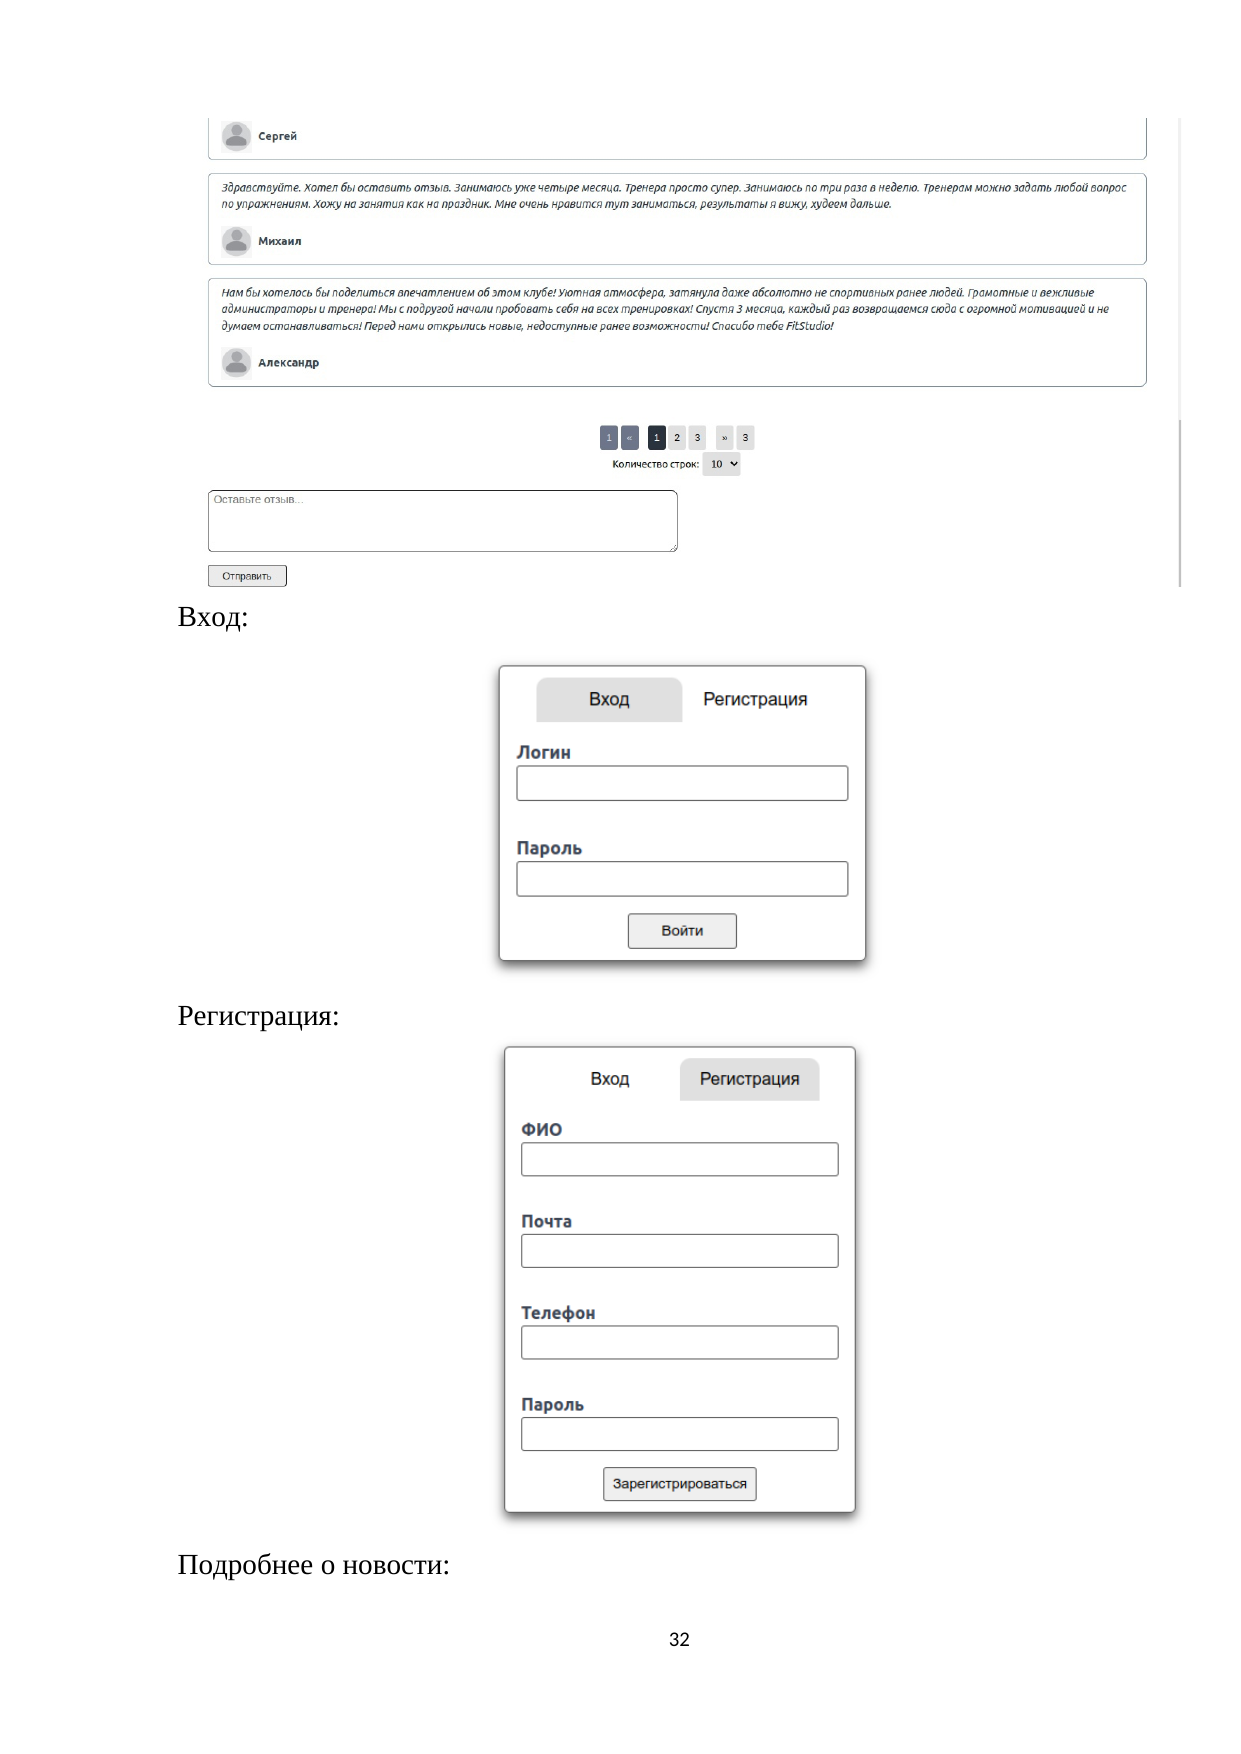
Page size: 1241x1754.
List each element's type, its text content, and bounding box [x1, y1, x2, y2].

text Регистрация: [177, 998, 1181, 1032]
picture [486, 1031, 873, 1535]
picture [177, 118, 1182, 587]
text Вход: [177, 599, 1181, 633]
text Подробнее о новости: [177, 1547, 1181, 1581]
picture [473, 650, 886, 986]
